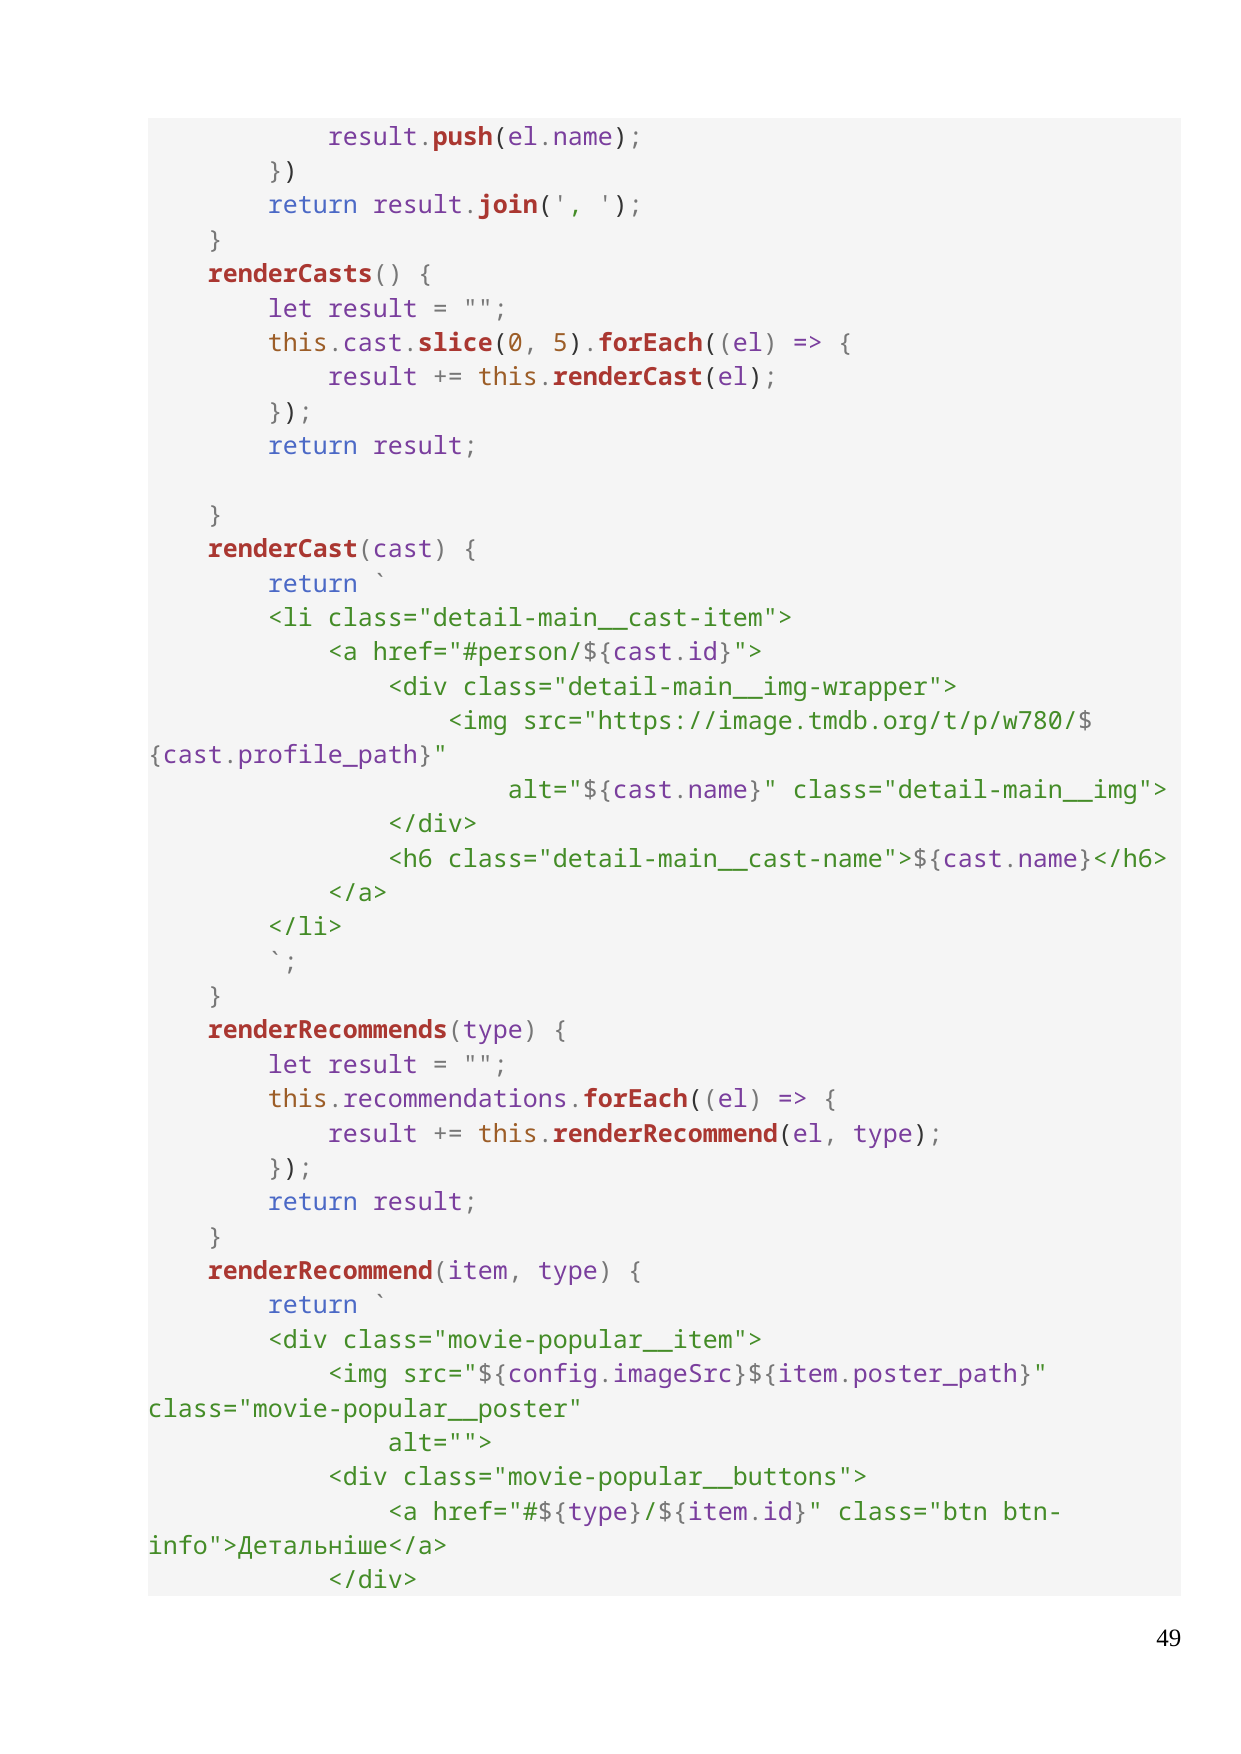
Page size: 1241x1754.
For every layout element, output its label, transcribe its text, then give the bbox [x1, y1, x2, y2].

text `; [148, 943, 1181, 977]
text let result = ""; [148, 290, 1181, 324]
text <a href="#person/${cast.id}"> [148, 634, 1181, 668]
text <div class="detail-main__img-wrapper"> [148, 668, 1181, 702]
text } [148, 496, 1181, 531]
text renderRecommends(type) { [148, 1012, 1181, 1046]
text return result; [148, 1184, 1181, 1218]
text } [148, 977, 1181, 1012]
text <li class="detail-main__cast-item"> [148, 599, 1181, 634]
text }) [148, 152, 1181, 187]
text alt="${cast.name}" class="detail-main__img"> [148, 771, 1181, 806]
text <a href="#${type}/${item.id}" class="btn btn-info">Детальніше</a> [148, 1493, 1181, 1562]
text }); [148, 393, 1181, 427]
text alt=""> [148, 1424, 1181, 1459]
text <div class="movie-popular__item"> [148, 1321, 1181, 1356]
text return ` [148, 1287, 1181, 1321]
text <img src="${config.imageSrc}${item.poster_path}" class="movie-popular__poster" [148, 1356, 1181, 1424]
text result += this.renderCast(el); [148, 359, 1181, 393]
text <h6 class="detail-main__cast-name">${cast.name}</h6> [148, 840, 1181, 874]
text renderRecommend(item, type) { [148, 1252, 1181, 1287]
text </div> [148, 806, 1181, 840]
text </div> [148, 1562, 1181, 1596]
text </li> [148, 909, 1181, 943]
text return ` [148, 565, 1181, 599]
text } [148, 1218, 1181, 1252]
text </a> [148, 874, 1181, 909]
text return result; [148, 427, 1181, 462]
text <img src="https://image.tmdb.org/t/p/w780/${cast.profile_path}" [148, 702, 1181, 771]
text } [148, 221, 1181, 256]
text result += this.renderRecommend(el, type); [148, 1115, 1181, 1149]
text <div class="movie-popular__buttons"> [148, 1459, 1181, 1493]
text result.push(el.name); [148, 118, 1181, 152]
text return result.join(', '); [148, 187, 1181, 221]
text this.cast.slice(0, 5).forEach((el) => { [148, 324, 1181, 359]
text renderCast(cast) { [148, 531, 1181, 565]
text this.recommendations.forEach((el) => { [148, 1081, 1181, 1115]
text }); [148, 1149, 1181, 1184]
text let result = ""; [148, 1046, 1181, 1081]
text renderCasts() { [148, 256, 1181, 290]
